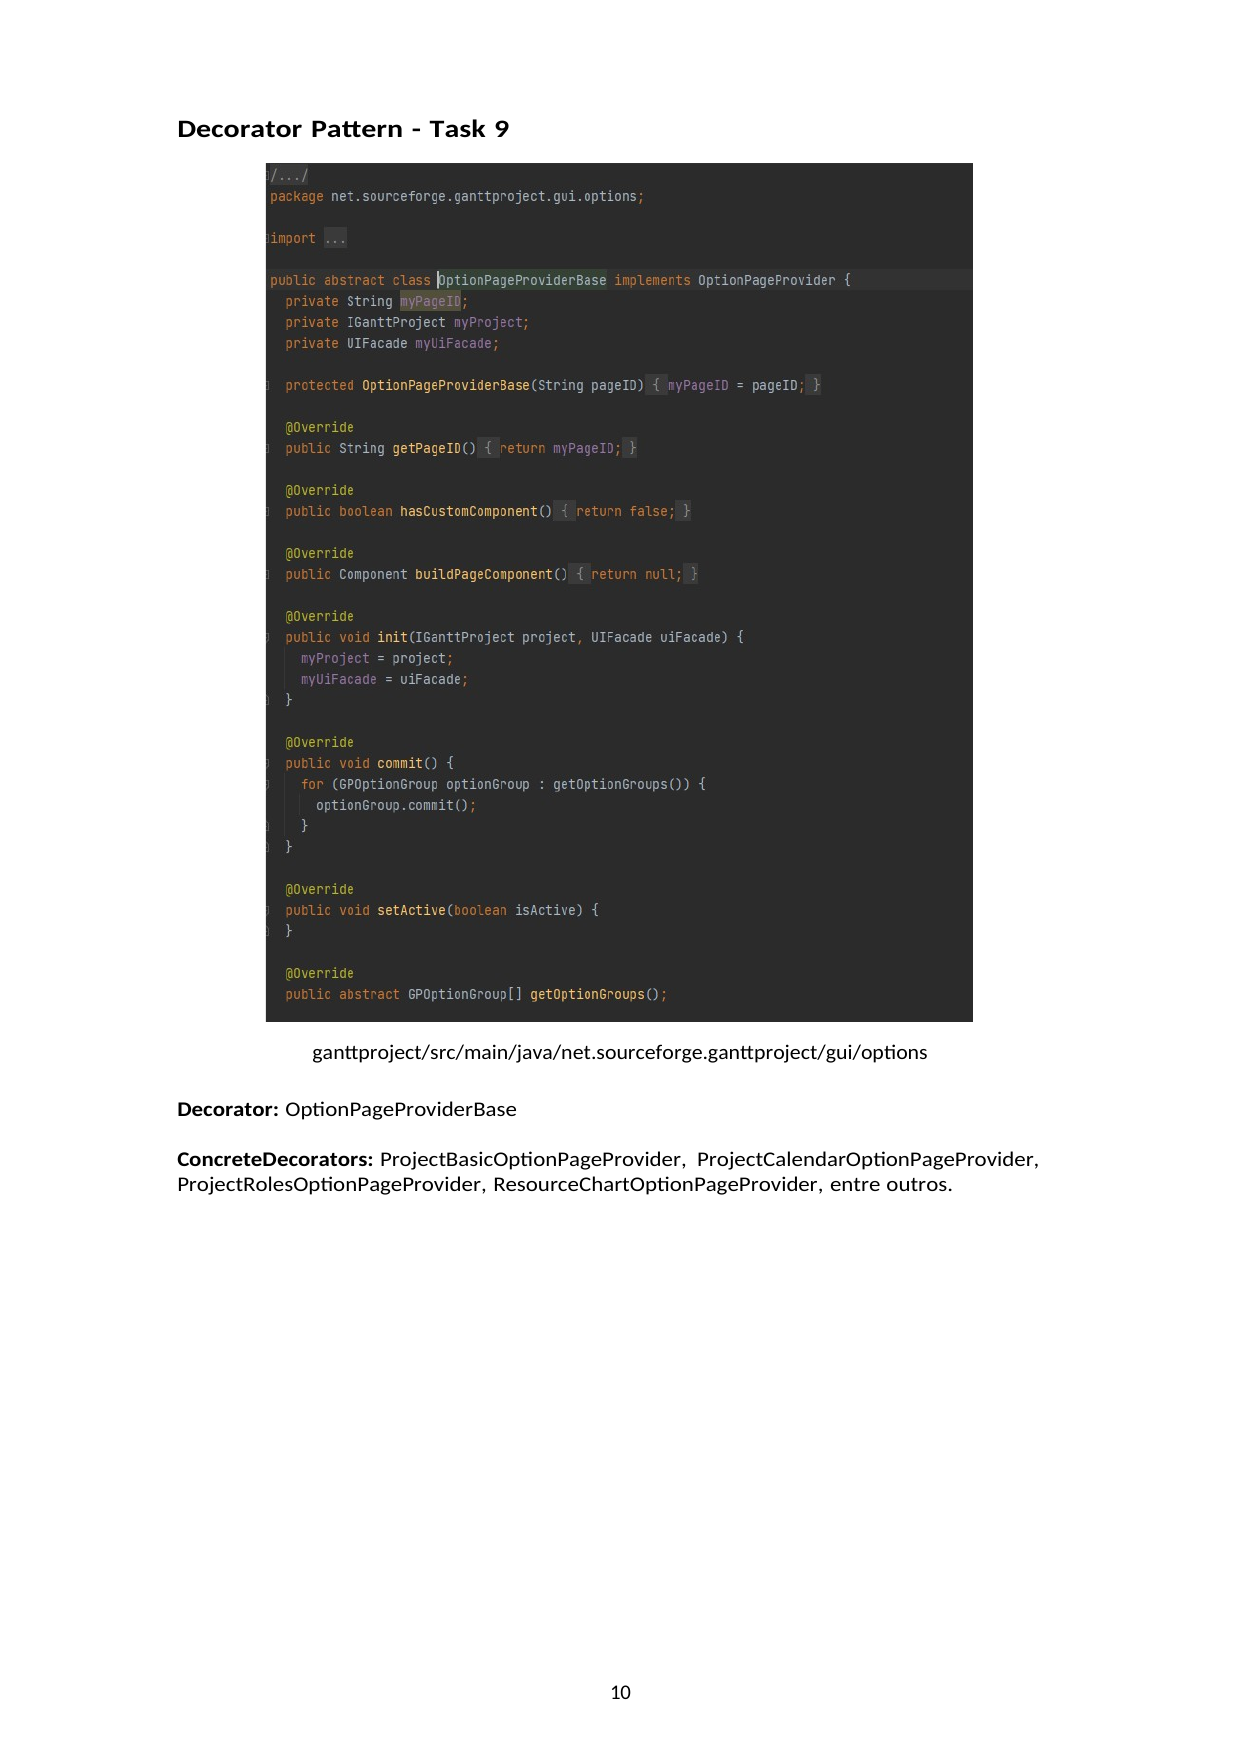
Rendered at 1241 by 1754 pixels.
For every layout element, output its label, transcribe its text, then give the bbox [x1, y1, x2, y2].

picture [265, 163, 973, 1022]
text ConcreteDecorators: ProjectBasicOptionPageProvider, ProjectCalendarOptionPageProvider, ProjectRolesOptionPageProvider, ResourceChartOptionPageProvider, entre outros. [177, 1146, 1126, 1196]
subtitle Decorator Pattern - Task 9 [177, 113, 1126, 144]
text Decorator: OptionPageProviderBase [177, 1096, 1126, 1122]
